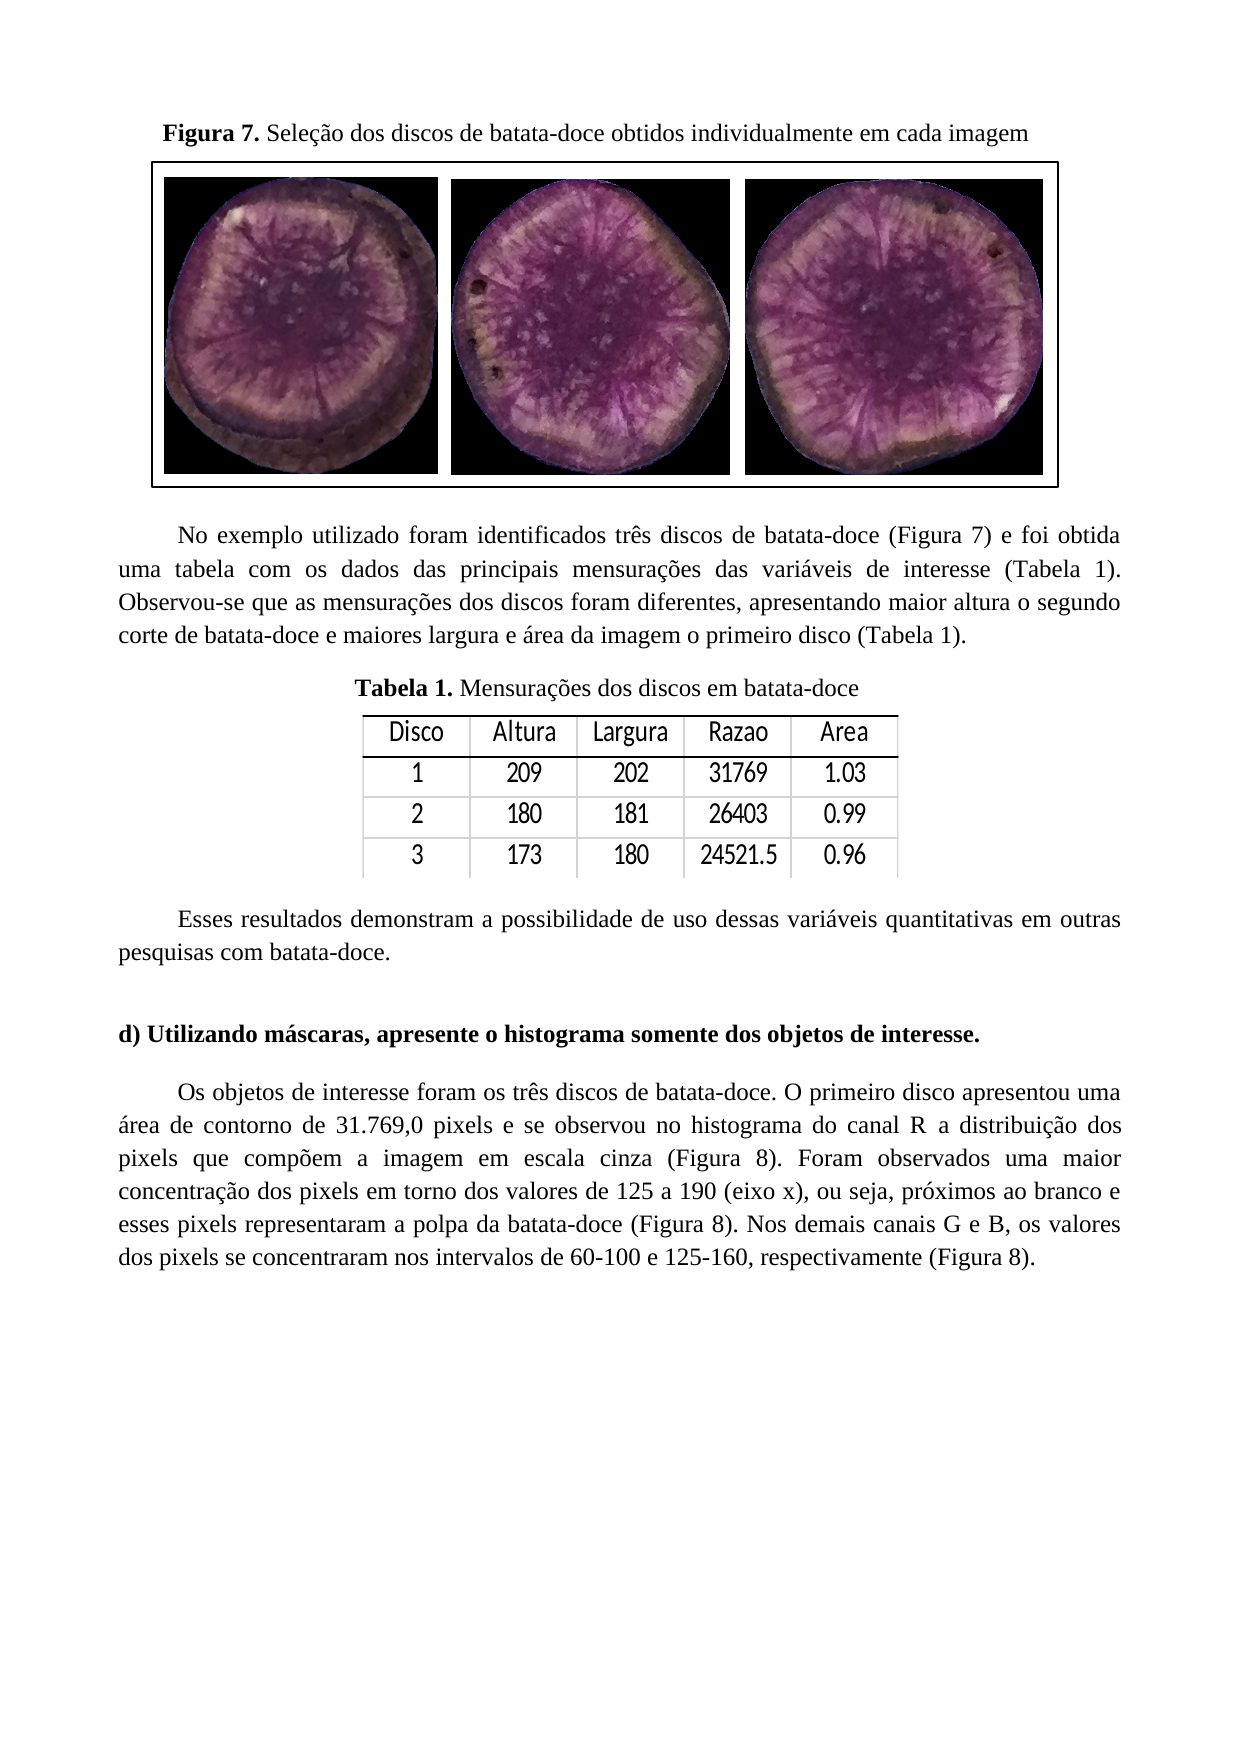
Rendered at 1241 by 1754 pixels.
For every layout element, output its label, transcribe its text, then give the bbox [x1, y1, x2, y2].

text Figura 7. Seleção dos discos de batata-doce obtidos individualmente em cada imagem [162, 118, 1122, 147]
picture [164, 177, 438, 474]
text Os objetos de interesse foram os três discos de batata-doce. O primeiro disco apresentou uma área de contorno de 31.769,0 pixels e se observou no histograma do canal R a distribuição dos pixels que compõem a imagem em escala cinza (Figura 8). Foram observados uma maior concentração dos pixels em torno dos valores de 125 a 190 (eixo x), ou seja, próximos ao branco e esses pixels representaram a polpa da batata-doce (Figura 8). Nos demais canais G e B, os valores dos pixels se concentraram nos intervalos de 60-100 e 125-160, respectivamente (Figura 8). [118, 1077, 1122, 1271]
picture [745, 179, 1043, 475]
text Esses resultados demonstram a possibilidade de uso dessas variáveis quantitativas em outras pesquisas com batata-doce. [118, 904, 1122, 966]
picture [451, 179, 730, 475]
text Tabela 1. Mensurações dos discos em batata-doce [354, 673, 1122, 702]
text d) Utilizando máscaras, apresente o histograma somente dos objetos de interesse. [118, 1019, 1122, 1048]
text No exemplo utilizado foram identificados três discos de batata-doce (Figura 7) e foi obtida uma tabela com os dados das principais mensurações das variáveis de interesse (Tabela 1). Observou-se que as mensurações dos discos foram diferentes, apresentando maior altura o segundo corte de batata-doce e maiores largura e área da imagem o primeiro disco (Tabela 1). [118, 521, 1122, 648]
